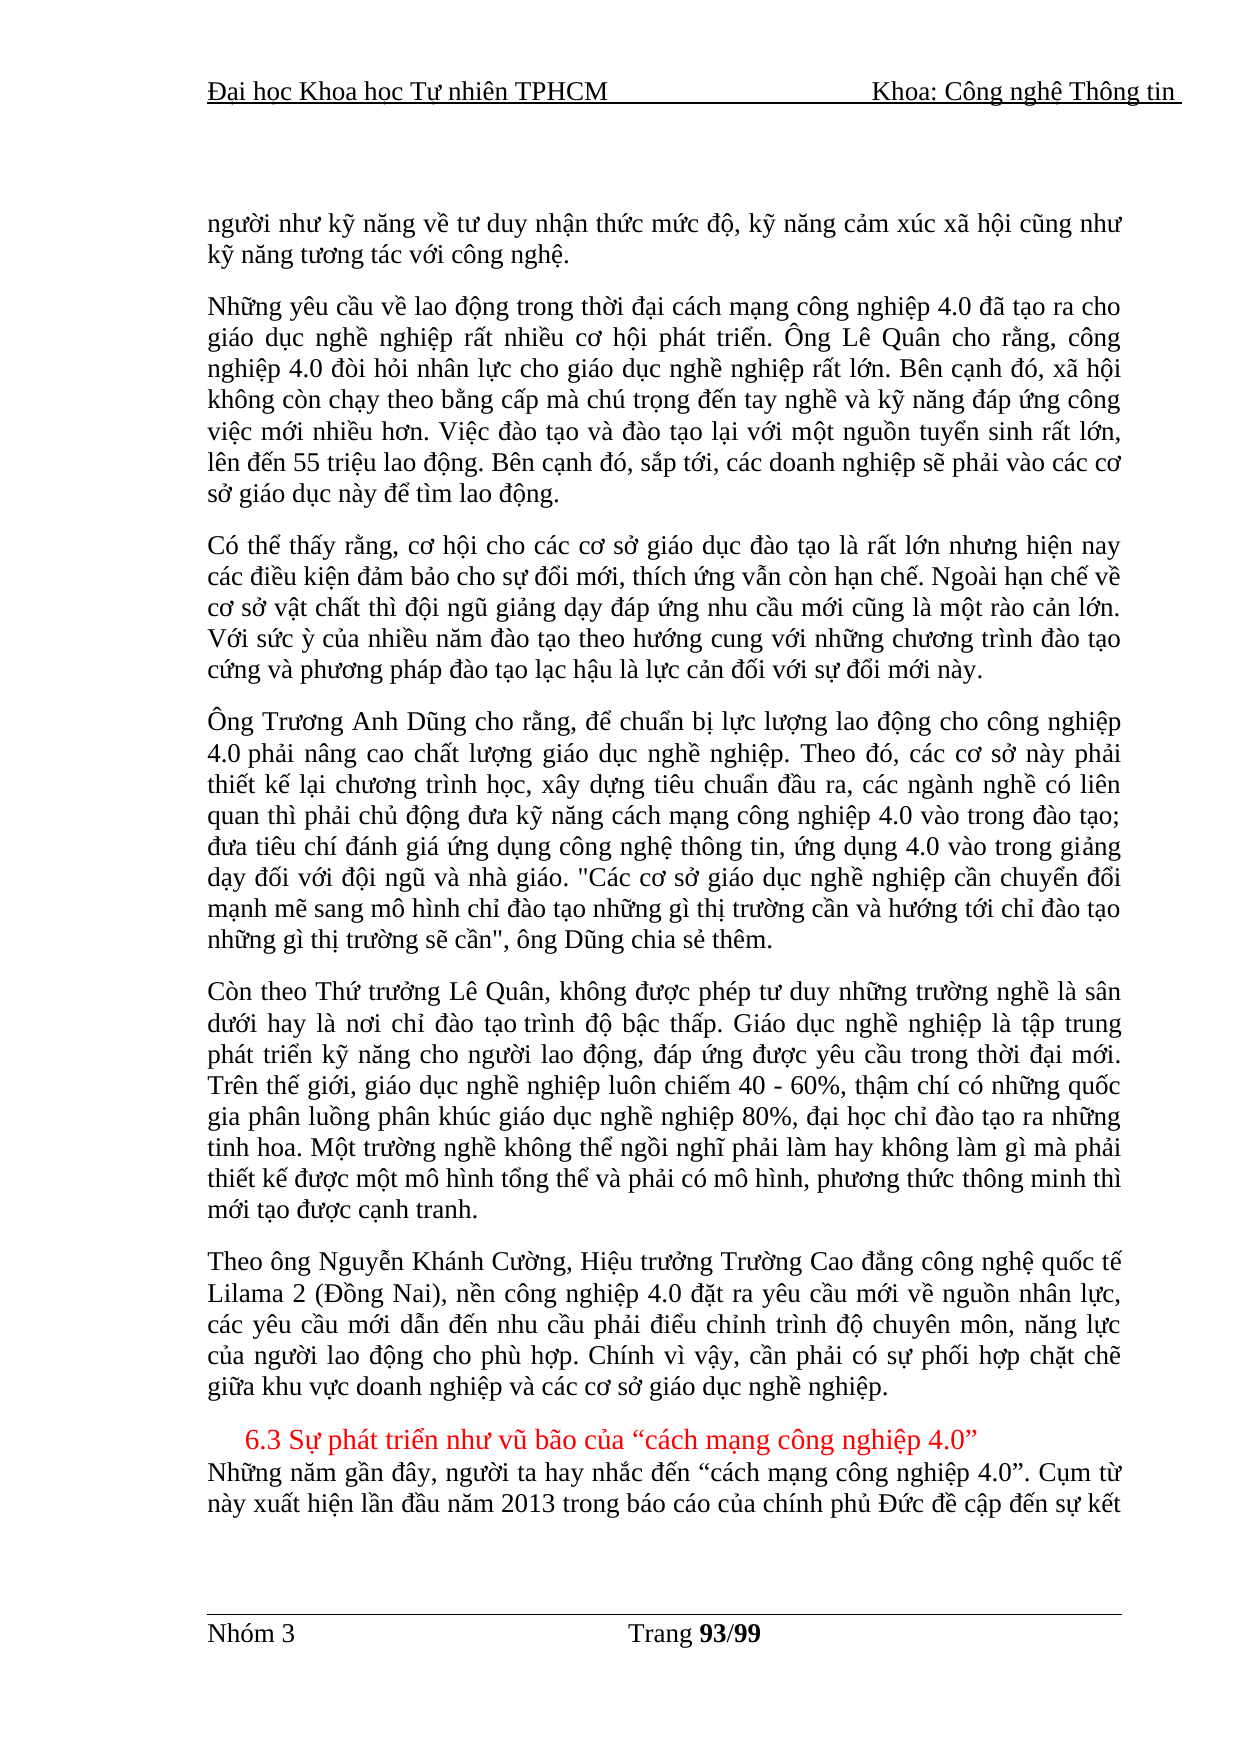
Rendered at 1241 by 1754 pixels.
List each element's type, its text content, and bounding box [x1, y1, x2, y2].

text Ông Trương Anh Dũng cho rằng, để chuẩn bị lực lượng lao động cho công nghiệp 4.0 phải nâng cao chất lượng giáo dục nghề nghiệp. Theo đó, các cơ sở này phải thiết kế lại chương trình học, xây dựng tiêu chuẩn đầu ra, các ngành nghề có liên quan thì phải chủ động đưa kỹ năng cách mạng công nghiệp 4.0 vào trong đào tạo; đưa tiêu chí đánh giá ứng dụng công nghệ thông tin, ứng dụng 4.0 vào trong giảng dạy đối với đội ngũ và nhà giáo. "Các cơ sở giáo dục nghề nghiệp cần chuyển đổi mạnh mẽ sang mô hình chỉ đào tạo những gì thị trường cần và hướng tới chỉ đào tạo những gì thị trường sẽ cần", ông Dũng chia sẻ thêm. [207, 706, 1122, 955]
text Theo ông Nguyễn Khánh Cường, Hiệu trưởng Trường Cao đẳng công nghệ quốc tế Lilama 2 (Đồng Nai), nền công nghiệp 4.0 đặt ra yêu cầu mới về nguồn nhân lực, các yêu cầu mới dẫn đến nhu cầu phải điểu chỉnh trình độ chuyên môn, năng lực của người lao động cho phù hợp. Chính vì vậy, cần phải có sự phối hợp chặt chẽ giữa khu vực doanh nghiệp và các cơ sở giáo dục nghề nghiệp. [207, 1246, 1122, 1401]
text Có thể thấy rằng, cơ hội cho các cơ sở giáo dục đào tạo là rất lớn nhưng hiện nay các điều kiện đảm bảo cho sự đổi mới, thích ứng vẫn còn hạn chế. Ngoài hạn chế về cơ sở vật chất thì đội ngũ giảng dạy đáp ứng nhu cầu mới cũng là một rào cản lớn. Với sức ỳ của nhiều năm đào tạo theo hướng cung với những chương trình đào tạo cứng và phương pháp đào tạo lạc hậu là lực cản đối với sự đổi mới này. [207, 529, 1122, 685]
subtitle 6.3 Sự phát triển như vũ bão của “cách mạng công nghiệp 4.0” [244, 1422, 1122, 1456]
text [207, 1456, 1122, 1518]
text Những yêu cầu về lao động trong thời đại cách mạng công nghiệp 4.0 đã tạo ra cho giáo dục nghề nghiệp rất nhiều cơ hội phát triển. Ông Lê Quân cho rằng, công nghiệp 4.0 đòi hỏi nhân lực cho giáo dục nghề nghiệp rất lớn. Bên cạnh đó, xã hội không còn chạy theo bằng cấp mà chú trọng đến tay nghề và kỹ năng đáp ứng công việc mới nhiều hơn. Việc đào tạo và đào tạo lại với một nguồn tuyển sinh rất lớn, lên đến 55 triệu lao động. Bên cạnh đó, sắp tới, các doanh nghiệp sẽ phải vào các cơ sở giáo dục này để tìm lao động. [207, 290, 1122, 508]
text Còn theo Thứ trưởng Lê Quân, không được phép tư duy những trường nghề là sân dưới hay là nơi chỉ đào tạo trình độ bậc thấp. Giáo dục nghề nghiệp là tập trung phát triển kỹ năng cho người lao động, đáp ứng được yêu cầu trong thời đại mới. Trên thế giới, giáo dục nghề nghiệp luôn chiếm 40 - 60%, thậm chí có những quốc gia phân luồng phân khúc giáo dục nghề nghiệp 80%, đại học chỉ đào tạo ra những tinh hoa. Một trường nghề không thể ngồi nghĩ phải làm hay không làm gì mà phải thiết kế được một mô hình tổng thể và phải có mô hình, phương thức thông minh thì mới tạo được cạnh tranh. [207, 976, 1122, 1225]
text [207, 207, 1122, 269]
